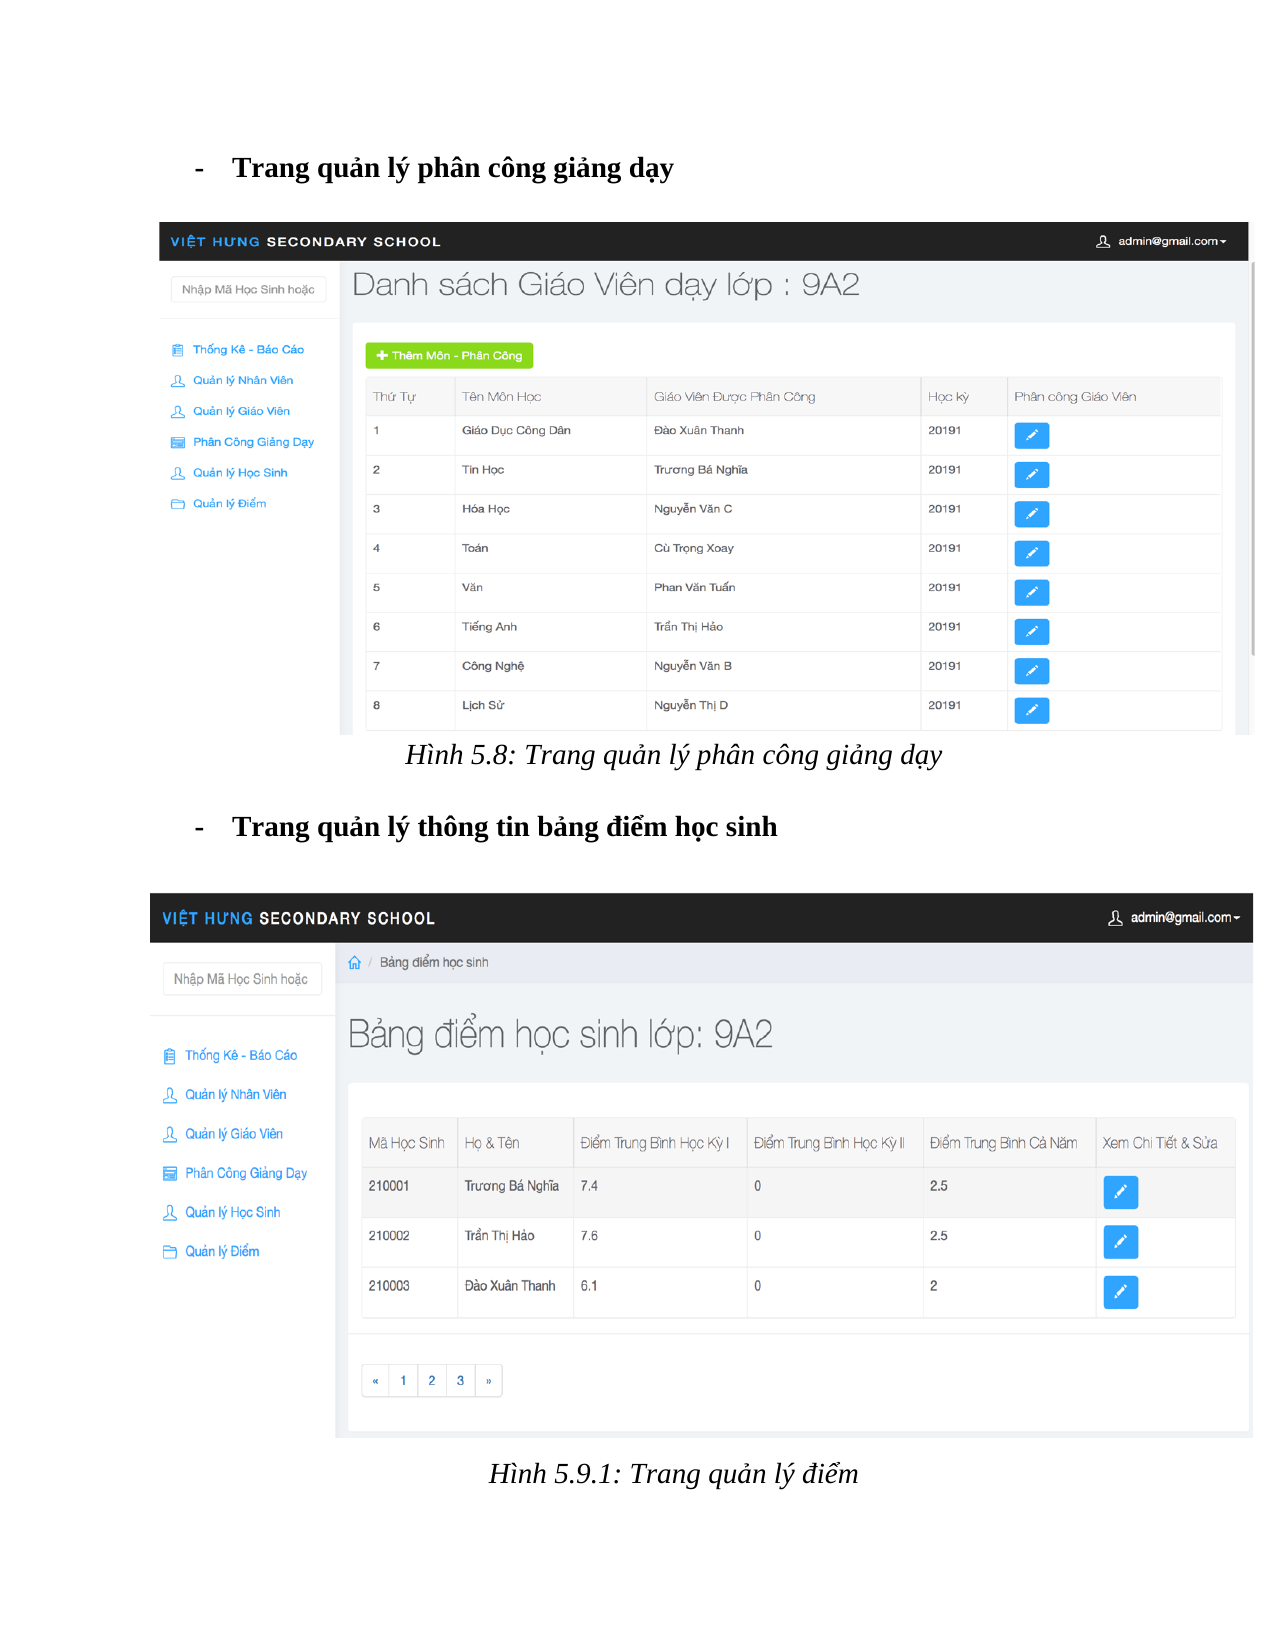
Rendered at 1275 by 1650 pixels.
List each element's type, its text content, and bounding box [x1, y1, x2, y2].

picture [150, 892, 1254, 1438]
picture [159, 222, 1255, 735]
list Hình 5.8: Trang quản lý phân công giảng dạy [225, 737, 1125, 771]
list Trang quản lý phân công giảng dạy [194, 150, 1125, 183]
list Hình 5.9.1: Trang quản lý điểm [225, 1456, 1125, 1490]
list Trang quản lý thông tin bảng điểm học sinh [194, 809, 1125, 843]
